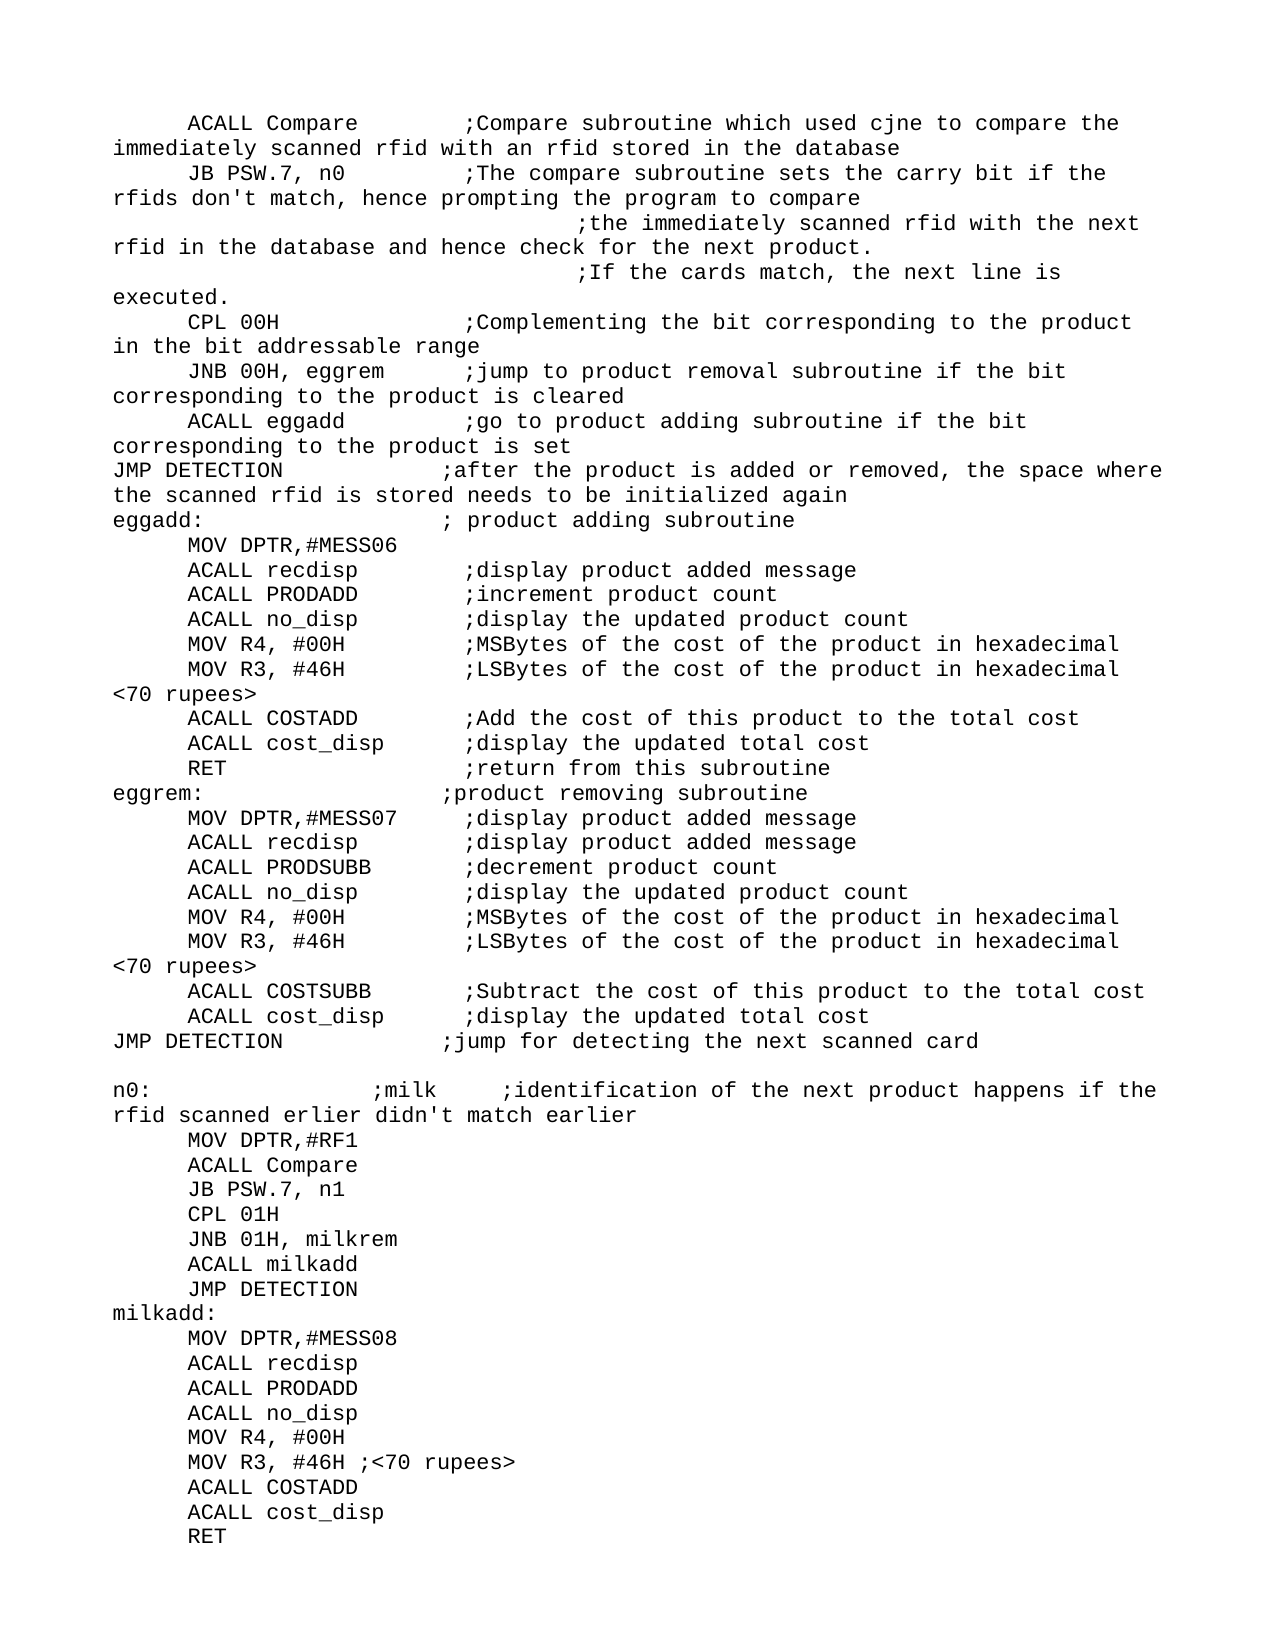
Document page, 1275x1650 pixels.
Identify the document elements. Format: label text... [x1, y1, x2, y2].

text ACALL PRODADD [112, 1377, 1162, 1402]
text ACALL COSTADD [112, 1476, 1162, 1501]
text RET [112, 1526, 1162, 1550]
text ACALL Compare [112, 1154, 1162, 1178]
text CPL 00H ;Complementing the bit corresponding to the product in the bit addressable range [112, 311, 1162, 360]
text ACALL cost_disp [112, 1501, 1162, 1526]
text MOV DPTR,#MESS06 [112, 534, 1162, 559]
text MOV R3, #46H ;<70 rupees> [112, 1451, 1162, 1476]
text ;If the cards match, the next line is executed. [112, 261, 1162, 311]
text ACALL recdisp [112, 1352, 1162, 1377]
text ACALL recdisp ;display product added message [112, 831, 1162, 856]
text MOV R3, #46H ;LSBytes of the cost of the product in hexadecimal <70 rupees> [112, 931, 1162, 980]
text ACALL eggadd ;go to product adding subroutine if the bit corresponding to the product is set [112, 410, 1162, 459]
text eggrem: ;product removing subroutine [112, 782, 1162, 807]
text MOV R4, #00H [112, 1426, 1162, 1451]
text MOV R4, #00H ;MSBytes of the cost of the product in hexadecimal [112, 906, 1162, 931]
text MOV R4, #00H ;MSBytes of the cost of the product in hexadecimal [112, 633, 1162, 658]
text ACALL milkadd [112, 1253, 1162, 1278]
text ACALL PRODADD ;increment product count [112, 583, 1162, 608]
text ACALL Compare ;Compare subroutine which used cjne to compare the immediately scanned rfid with an rfid stored in the database [112, 112, 1162, 162]
text ACALL cost_disp ;display the updated total cost [112, 732, 1162, 757]
text n0: ;milk ;identification of the next product happens if the rfid scanned erlier didn't match earlier [112, 1079, 1162, 1129]
text ACALL cost_disp ;display the updated total cost [112, 1005, 1162, 1030]
text ACALL no_disp ;display the updated product count [112, 608, 1162, 633]
text JB PSW.7, n0 ;The compare subroutine sets the carry bit if the rfids don't match, hence prompting the program to compare [112, 162, 1162, 212]
text MOV DPTR,#RF1 [112, 1129, 1162, 1154]
text JNB 00H, eggrem ;jump to product removal subroutine if the bit corresponding to the product is cleared [112, 360, 1162, 410]
text JMP DETECTION ;jump for detecting the next scanned card [112, 1030, 1162, 1054]
text RET ;return from this subroutine [112, 757, 1162, 782]
text ACALL no_disp [112, 1402, 1162, 1426]
text ACALL recdisp ;display product added message [112, 559, 1162, 583]
text ACALL PRODSUBB ;decrement product count [112, 856, 1162, 881]
text milkadd: [112, 1302, 1162, 1327]
text JMP DETECTION ;after the product is added or removed, the space where the scanned rfid is stored needs to be initialized again [112, 459, 1162, 509]
text eggadd: ; product adding subroutine [112, 509, 1162, 534]
text CPL 01H [112, 1203, 1162, 1228]
text JB PSW.7, n1 [112, 1178, 1162, 1203]
text ACALL COSTADD ;Add the cost of this product to the total cost [112, 707, 1162, 732]
text ACALL COSTSUBB ;Subtract the cost of this product to the total cost [112, 980, 1162, 1005]
text MOV DPTR,#MESS08 [112, 1327, 1162, 1352]
text JNB 01H, milkrem [112, 1228, 1162, 1253]
text JMP DETECTION [112, 1278, 1162, 1302]
text MOV DPTR,#MESS07 ;display product added message [112, 807, 1162, 831]
text ACALL no_disp ;display the updated product count [112, 881, 1162, 906]
text MOV R3, #46H ;LSBytes of the cost of the product in hexadecimal <70 rupees> [112, 658, 1162, 707]
text ;the immediately scanned rfid with the next rfid in the database and hence check for the next product. [112, 212, 1162, 261]
